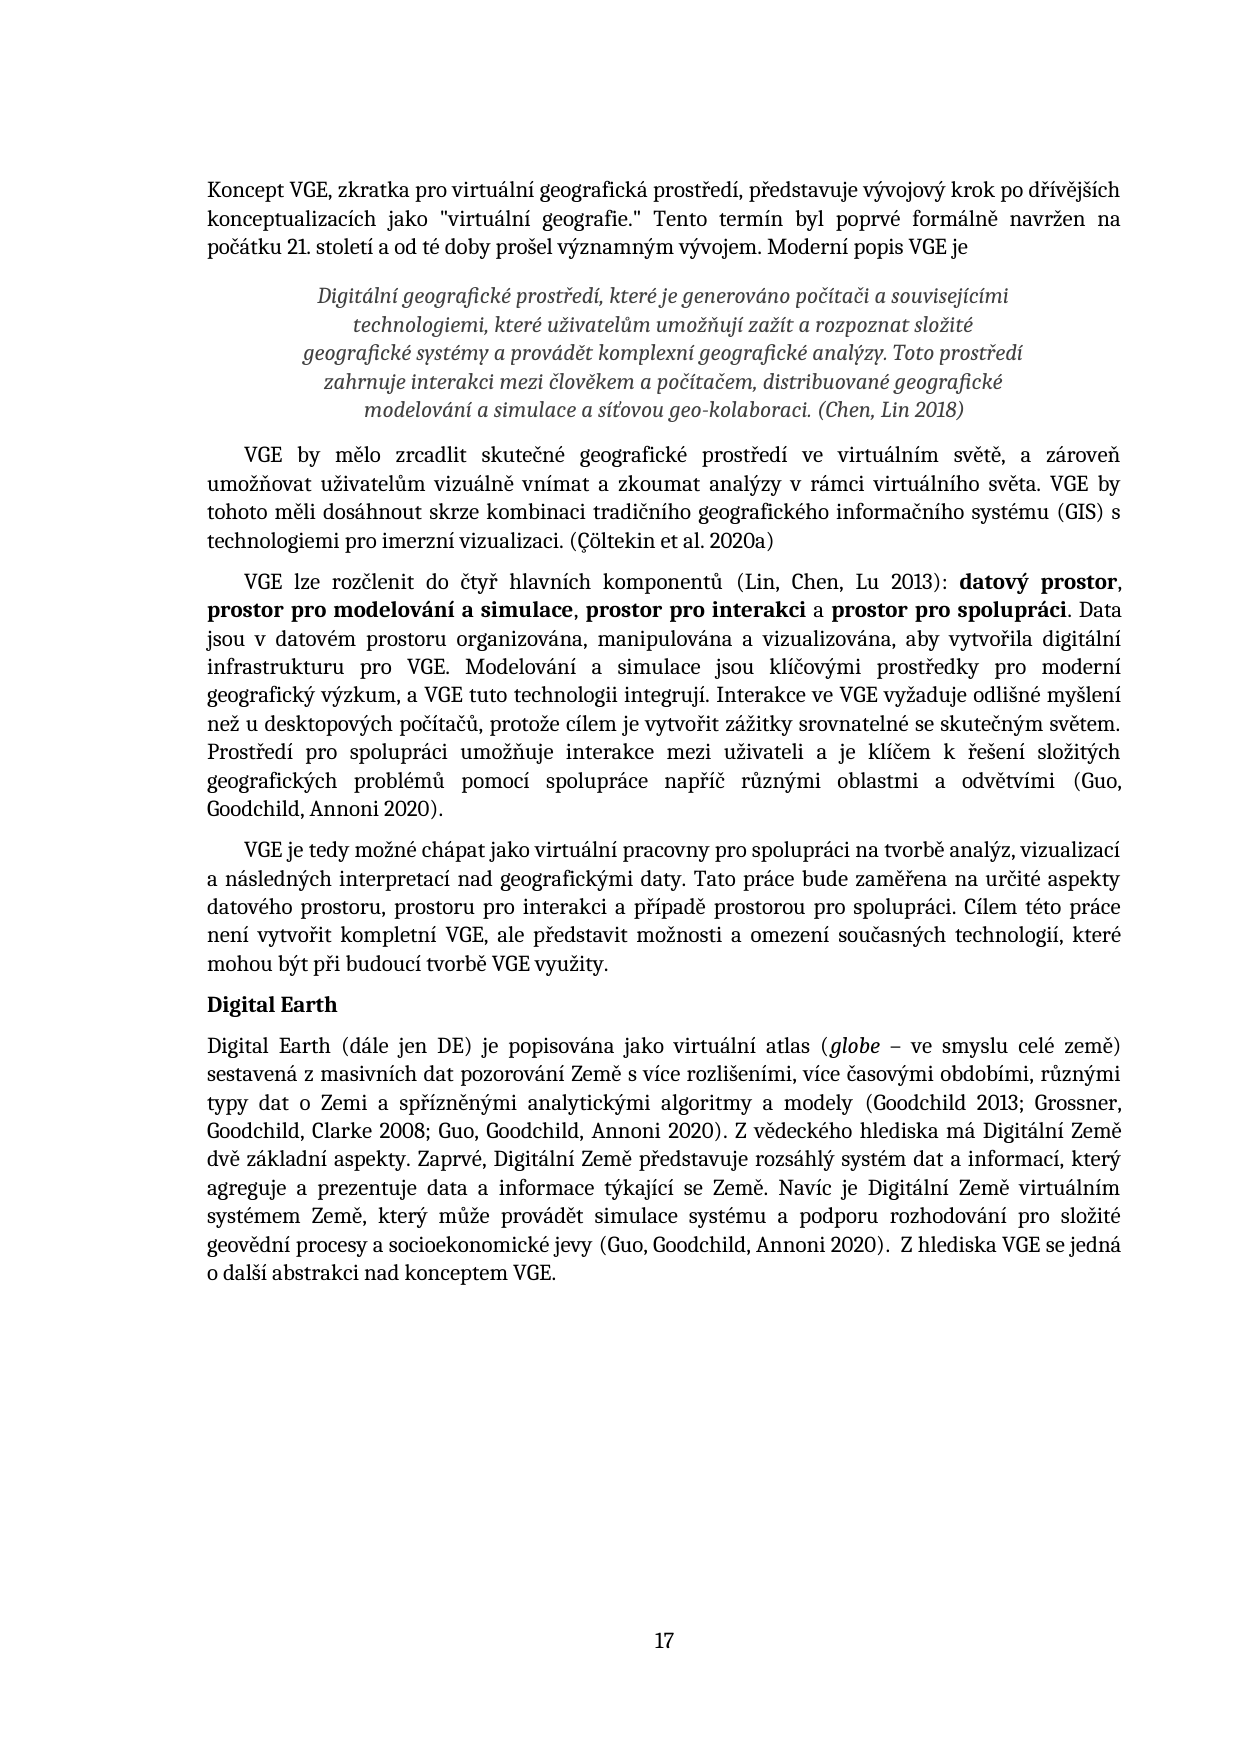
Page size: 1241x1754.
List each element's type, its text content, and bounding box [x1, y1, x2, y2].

text VGE by mělo zrcadlit skutečné geografické prostředí ve virtuálním světě, a zároveň umožňovat uživatelům vizuálně vnímat a zkoumat analýzy v rámci virtuálního světa. VGE by tohoto měli dosáhnout skrze kombinaci tradičního geografického informačního systému (GIS) s technologiemi pro imerzní vizualizaci. (Çöltekin et al. 2020a) [207, 442, 1122, 554]
text VGE lze rozčlenit do čtyř hlavních komponentů (Lin, Chen, Lu 2013): datový prostor, prostor pro modelování a simulace, prostor pro interakci a prostor pro spolupráci. Data jsou v datovém prostoru organizována, manipulována a vizualizována, aby vytvořila digitální infrastrukturu pro VGE. Modelování a simulace jsou klíčovými prostředky pro moderní geografický výzkum, a VGE tuto technologii integrují. Interakce ve VGE vyžaduje odlišné myšlení než u desktopových počítačů, protože cílem je vytvořit zážitky srovnatelné se skutečným světem. Prostředí pro spolupráci umožňuje interakce mezi uživateli a je klíčem k řešení složitých geografických problémů pomocí spolupráce napříč různými oblastmi a odvětvími (Guo, Goodchild, Annoni 2020). [207, 568, 1122, 822]
text Digital Earth (dále jen DE) je popisována jako virtuální atlas (globe – ve smyslu celé země) sestavená z masivních dat pozorování Země s více rozlišeními, více časovými obdobími, různými typy dat o Zemi a spřízněnými analytickými algoritmy a modely (Goodchild 2013; Grossner, Goodchild, Clarke 2008; Guo, Goodchild, Annoni 2020). Z vědeckého hlediska má Digitální Země dvě základní aspekty. Zaprvé, Digitální Země představuje rozsáhlý systém dat a informací, který agreguje a prezentuje data a informace týkající se Země. Navíc je Digitální Země virtuálním systémem Země, který může provádět simulace systému a podporu rozhodování pro složité geovědní procesy a socioekonomické jevy (Guo, Goodchild, Annoni 2020). Z hlediska VGE se jedná o další abstrakci nad konceptem VGE. [207, 1032, 1122, 1286]
text Digitální geografické prostředí, které je generováno počítači a souvisejícími technologiemi, které uživatelům umožňují zažít a rozpoznat složité geografické systémy a provádět komplexní geografické analýzy. Toto prostředí zahrnuje interakci mezi člověkem a počítačem, distribuované geografické modelování a simulace a síťovou geo-kolaboraci. (Chen, Lin 2018) [297, 283, 1032, 423]
text VGE je tedy možné chápat jako virtuální pracovny pro spolupráci na tvorbě analýz, vizualizací a následných interpretací nad geografickými daty. Tato práce bude zaměřena na určité aspekty datového prostoru, prostoru pro interakci a případě prostorou pro spolupráci. Cílem této práce není vytvořit kompletní VGE, ale představit možnosti a omezení současných technologií, které mohou být při budoucí tvorbě VGE využity. [207, 837, 1122, 977]
text Digital Earth [207, 992, 1122, 1018]
text Koncept VGE, zkratka pro virtuální geografická prostředí, představuje vývojový krok po dřívějších konceptualizacích jako "virtuální geografie." Tento termín byl poprvé formálně navržen na počátku 21. století a od té doby prošel významným vývojem. Moderní popis VGE je [207, 177, 1122, 260]
